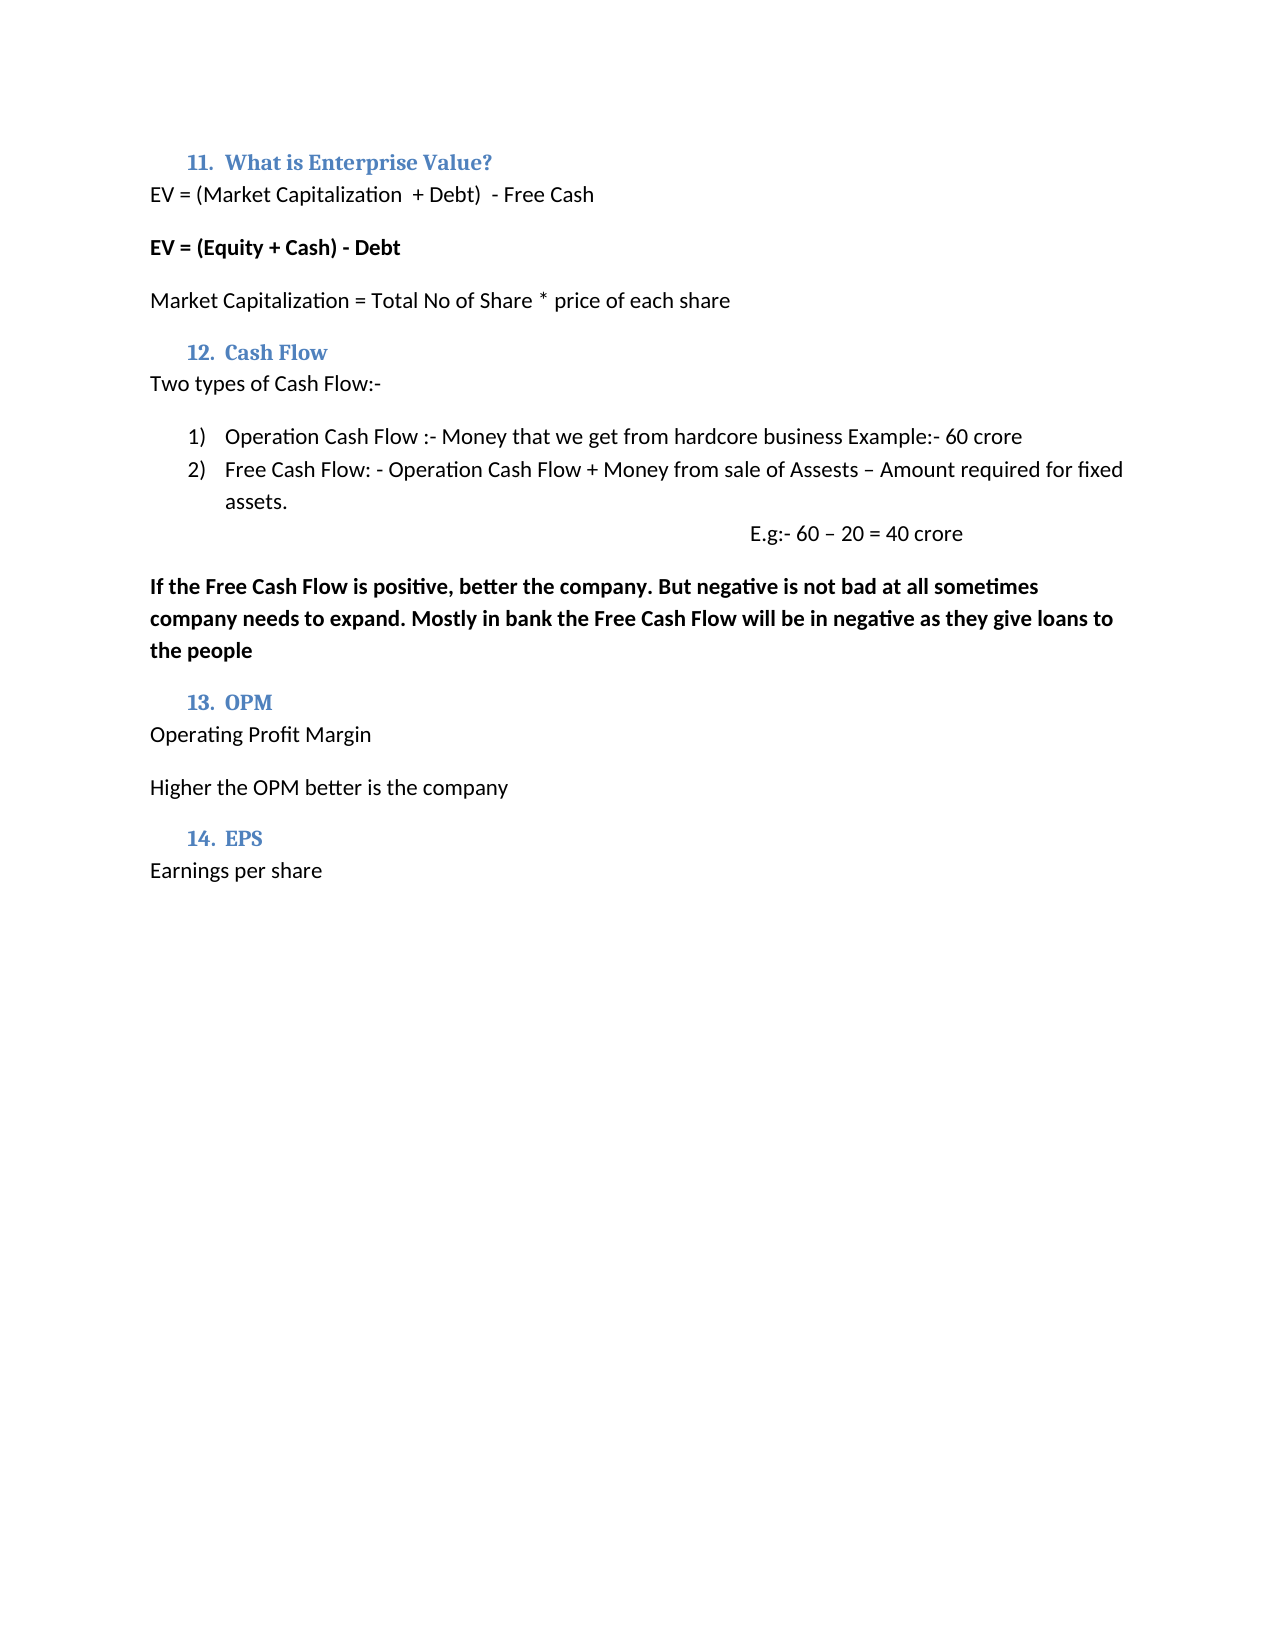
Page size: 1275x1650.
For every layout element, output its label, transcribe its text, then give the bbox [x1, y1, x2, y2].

list Operation Cash Flow :- Money that we get from hardcore business Example:- 60 crore [187, 422, 1125, 451]
subtitle EPS [187, 826, 1125, 852]
text Earnings per share [150, 856, 1125, 884]
text Higher the OPM better is the company [150, 773, 1125, 801]
text EV = (Equity + Cash) - Debt [150, 233, 1125, 261]
text Two types of Cash Flow:- [150, 369, 1125, 397]
subtitle What is Enterprise Value? [187, 150, 1125, 176]
text Operating Profit Margin [150, 720, 1125, 748]
text If the Free Cash Flow is positive, better the company. But negative is not bad at all sometimes company needs to expand. Mostly in bank the Free Cash Flow will be in negative as they give loans to the people [150, 572, 1125, 664]
subtitle OPM [187, 689, 1125, 716]
subtitle Cash Flow [187, 339, 1125, 366]
list Free Cash Flow: - Operation Cash Flow + Money from sale of Assests – Amount required for fixed assets. [187, 455, 1125, 515]
list E.g:- 60 – 20 = 40 crore [675, 519, 1125, 547]
text EV = (Market Capitalization + Debt) - Free Cash [150, 180, 1125, 208]
text Market Capitalization = Total No of Share * price of each share [150, 286, 1125, 314]
